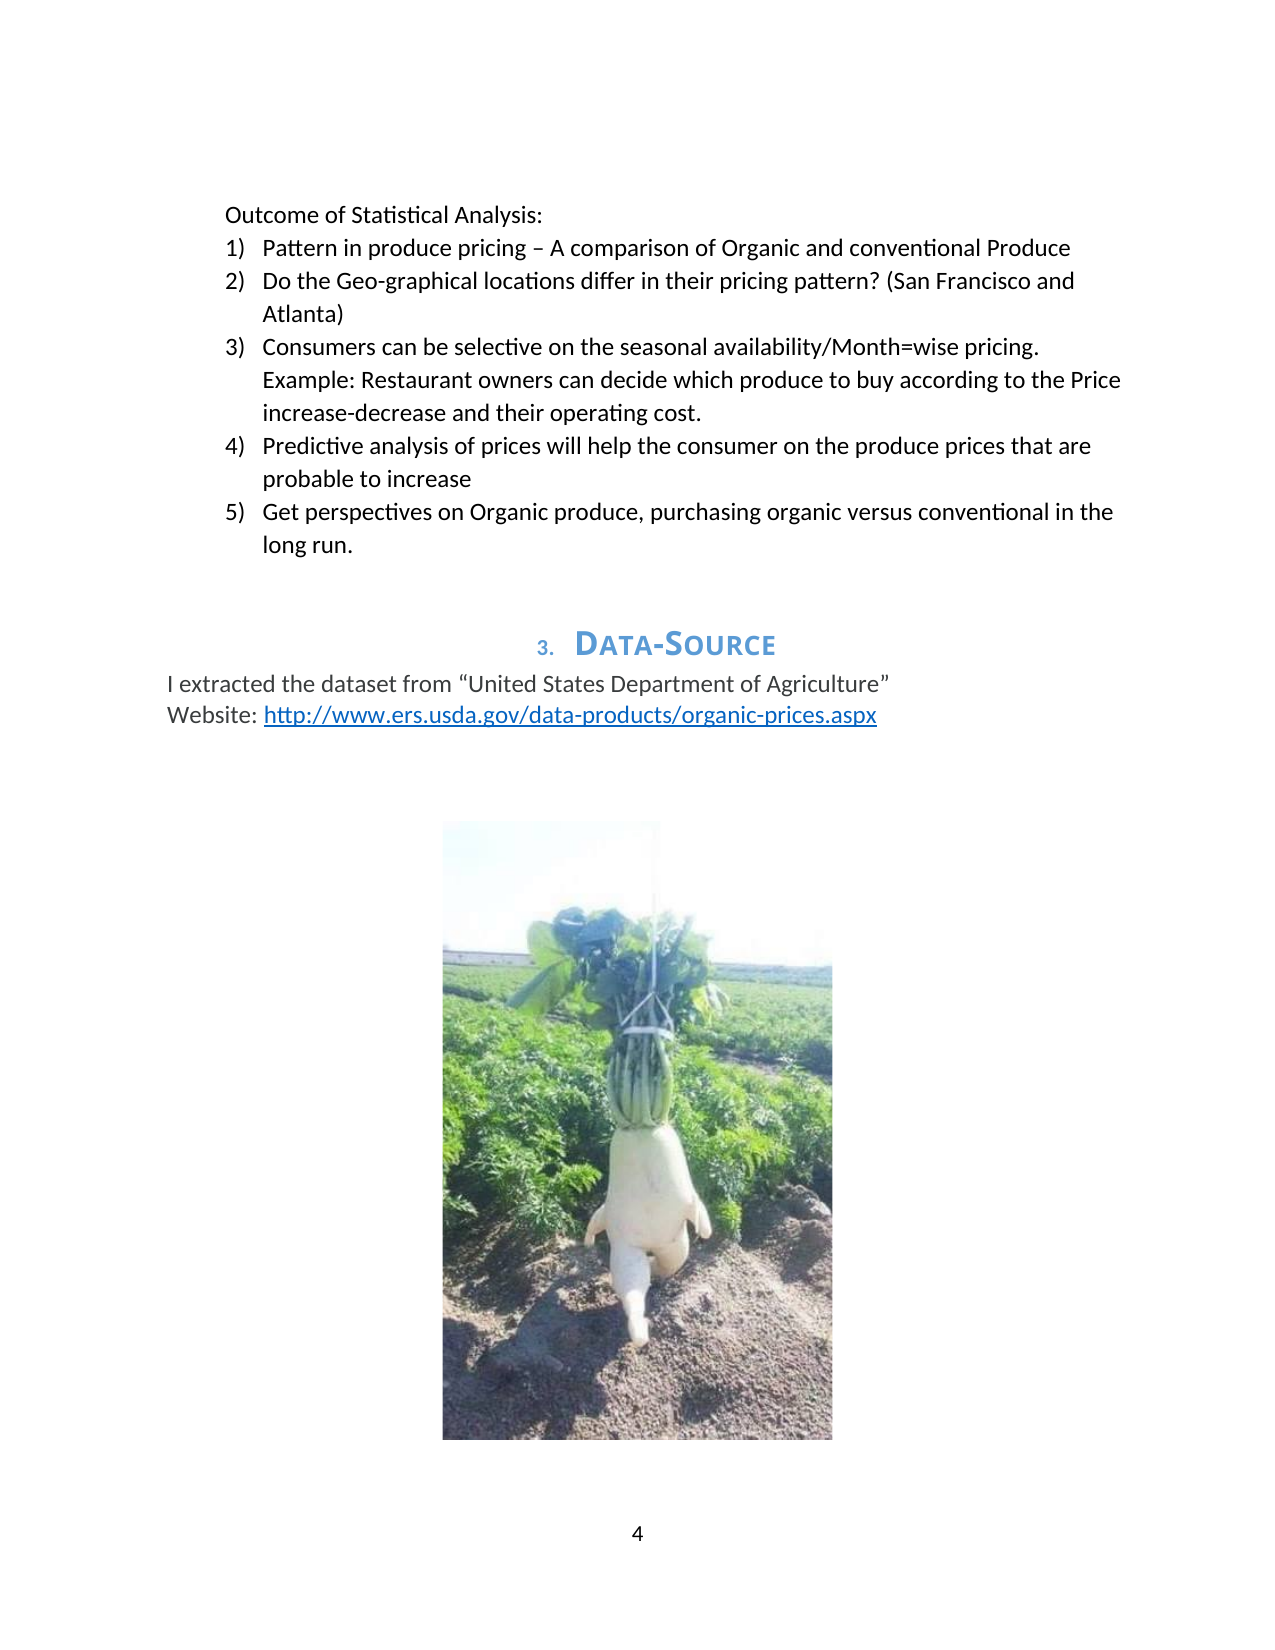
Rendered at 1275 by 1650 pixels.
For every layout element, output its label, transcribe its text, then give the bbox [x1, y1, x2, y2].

text Website: http://www.ers.usda.gov/data-products/organic-prices.aspx [150, 699, 1125, 729]
list Consumers can be selective on the seasonal availability/Month=wise pricing. Example: Restaurant owners can decide which produce to buy according to the Price increase-decrease and their operating cost. [225, 331, 1125, 428]
list Pattern in produce pricing – A comparison of Organic and conventional Produce [225, 232, 1125, 263]
picture [442, 821, 833, 1440]
subtitle Data-Source [187, 619, 1125, 665]
list Do the Geo-graphical locations differ in their pricing pattern? (San Francisco and Atlanta) [225, 265, 1125, 329]
text I extracted the dataset from “United States Department of Agriculture” [150, 668, 1125, 699]
list Predictive analysis of prices will help the consumer on the produce prices that are probable to increase [225, 430, 1125, 493]
text Outcome of Statistical Analysis: [225, 199, 1125, 230]
list Get perspectives on Organic produce, purchasing organic versus conventional in the long run. [225, 496, 1125, 559]
